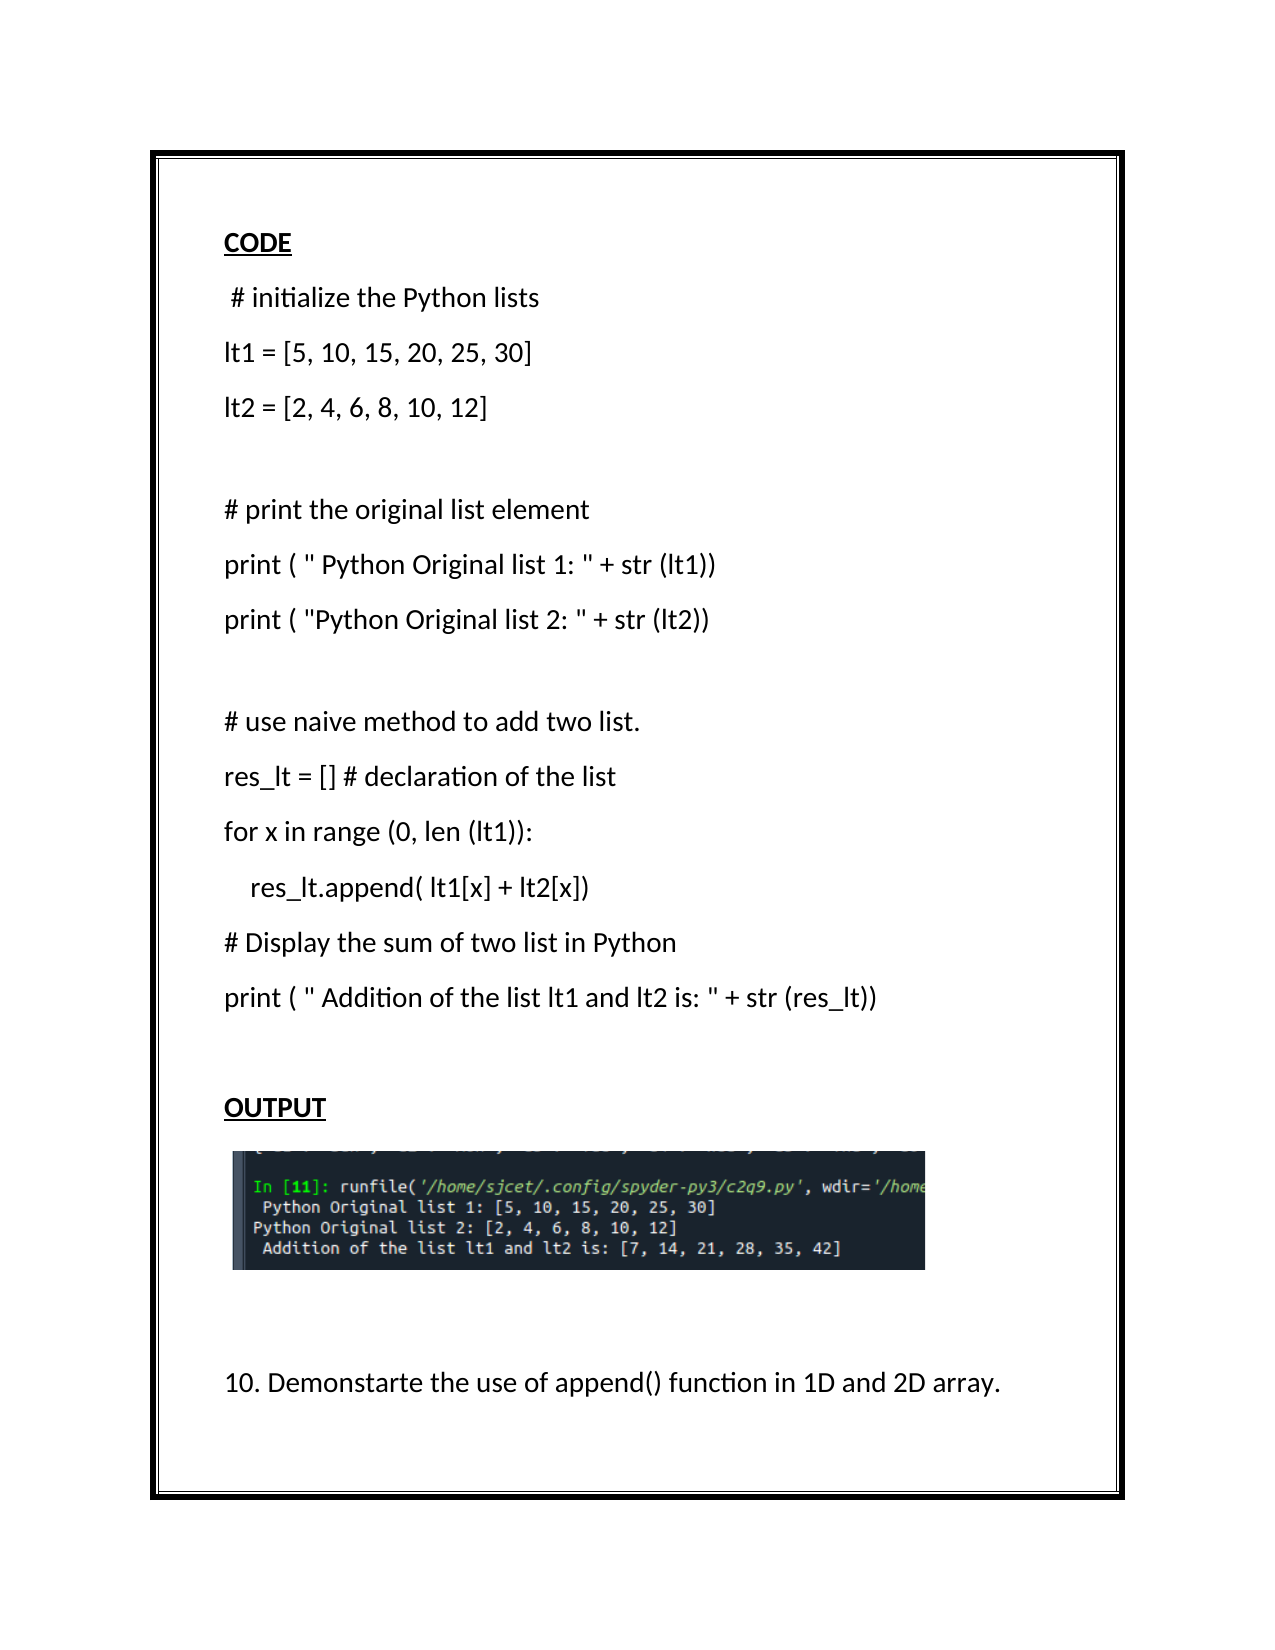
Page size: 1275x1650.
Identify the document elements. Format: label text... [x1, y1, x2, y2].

text print ( " Python Original list 1: " + str (lt1)) [224, 546, 1051, 582]
text print ( " Addition of the list lt1 and lt2 is: " + str (res_lt)) [224, 979, 1051, 1014]
text # Display the sum of two list in Python [224, 924, 1051, 959]
text res_lt = [] # declaration of the list [224, 758, 1051, 794]
text # use naive method to add two list. [224, 703, 1051, 739]
text lt1 = [5, 10, 15, 20, 25, 30] [224, 334, 1051, 370]
text 10. Demonstarte the use of append() function in 1D and 2D array. [224, 1364, 1051, 1400]
text print ( "Python Original list 2: " + str (lt2)) [224, 601, 1051, 637]
text # print the original list element [224, 491, 1051, 527]
picture [232, 1151, 926, 1270]
text # initialize the Python lists [224, 279, 1051, 314]
text OUTPUT [224, 1089, 1051, 1125]
text res_lt.append( lt1[x] + lt2[x]) [224, 869, 1051, 904]
text CODE [224, 224, 1051, 259]
text for x in range (0, len (lt1)): [224, 813, 1051, 849]
text lt2 = [2, 4, 6, 8, 10, 12] [224, 389, 1051, 425]
